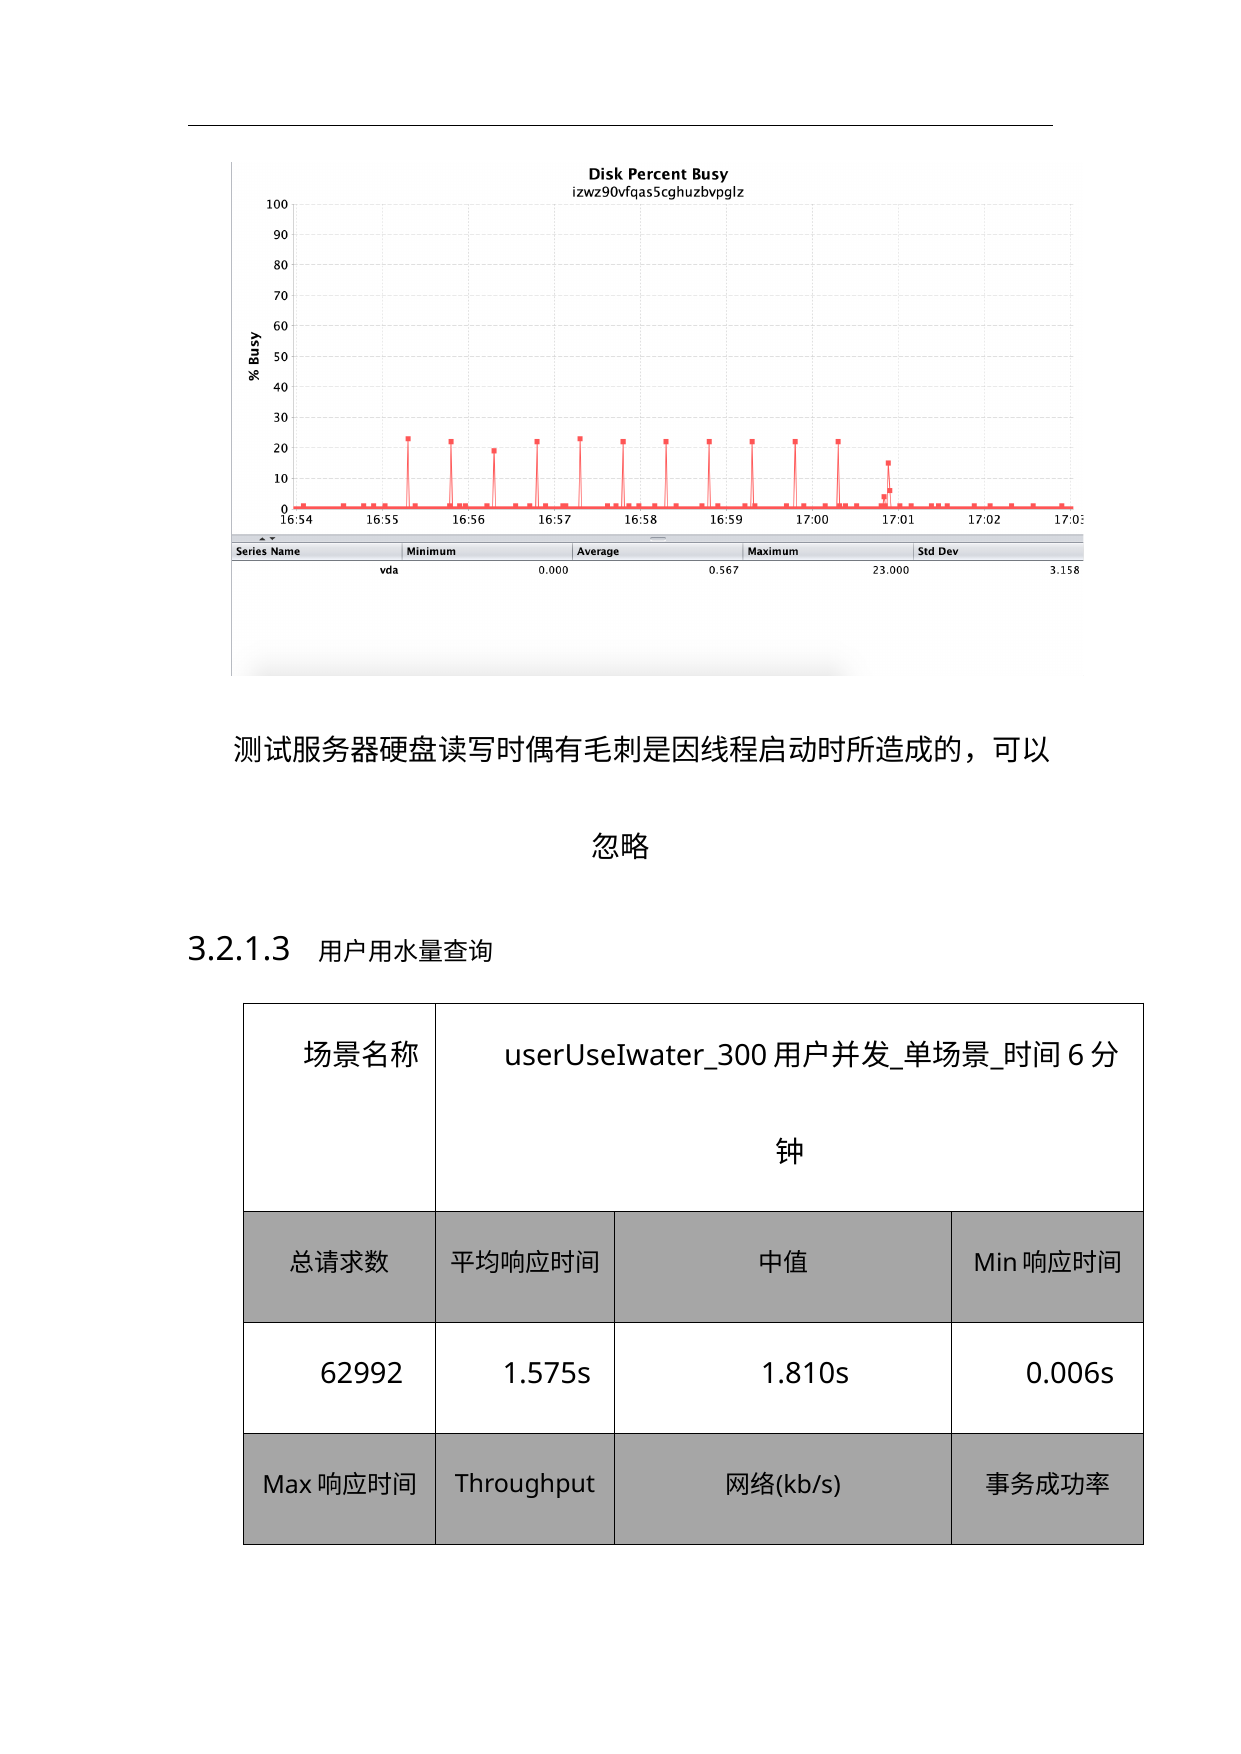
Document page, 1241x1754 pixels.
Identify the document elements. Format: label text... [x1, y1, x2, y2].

table_cell 62992 [244, 1323, 435, 1433]
table_cell 1.575s [436, 1323, 614, 1433]
table_cell 平均响应时间 [436, 1212, 614, 1322]
picture [231, 162, 1084, 676]
table_header 场景名称 [244, 1004, 435, 1211]
table_cell Min响应时间 [952, 1212, 1143, 1322]
table_cell 网络(kb/s) [615, 1434, 951, 1544]
subtitle 用户用水量查询 [187, 915, 1053, 980]
text 测试服务器硬盘读写时偶有毛刺是因线程启动时所造成的，可以忽略 [187, 715, 1053, 877]
table_cell Max响应时间 [244, 1434, 435, 1544]
table_cell Throughput [436, 1434, 614, 1544]
table_cell 总请求数 [244, 1212, 435, 1322]
table_cell 0.006s [952, 1323, 1143, 1433]
table_cell 1.810s [615, 1323, 951, 1433]
table_cell 中值 [615, 1212, 951, 1322]
table_cell 事务成功率 [952, 1434, 1143, 1544]
table_header userUseIwater_300用户并发_单场景_时间6分钟 [436, 1004, 1143, 1211]
